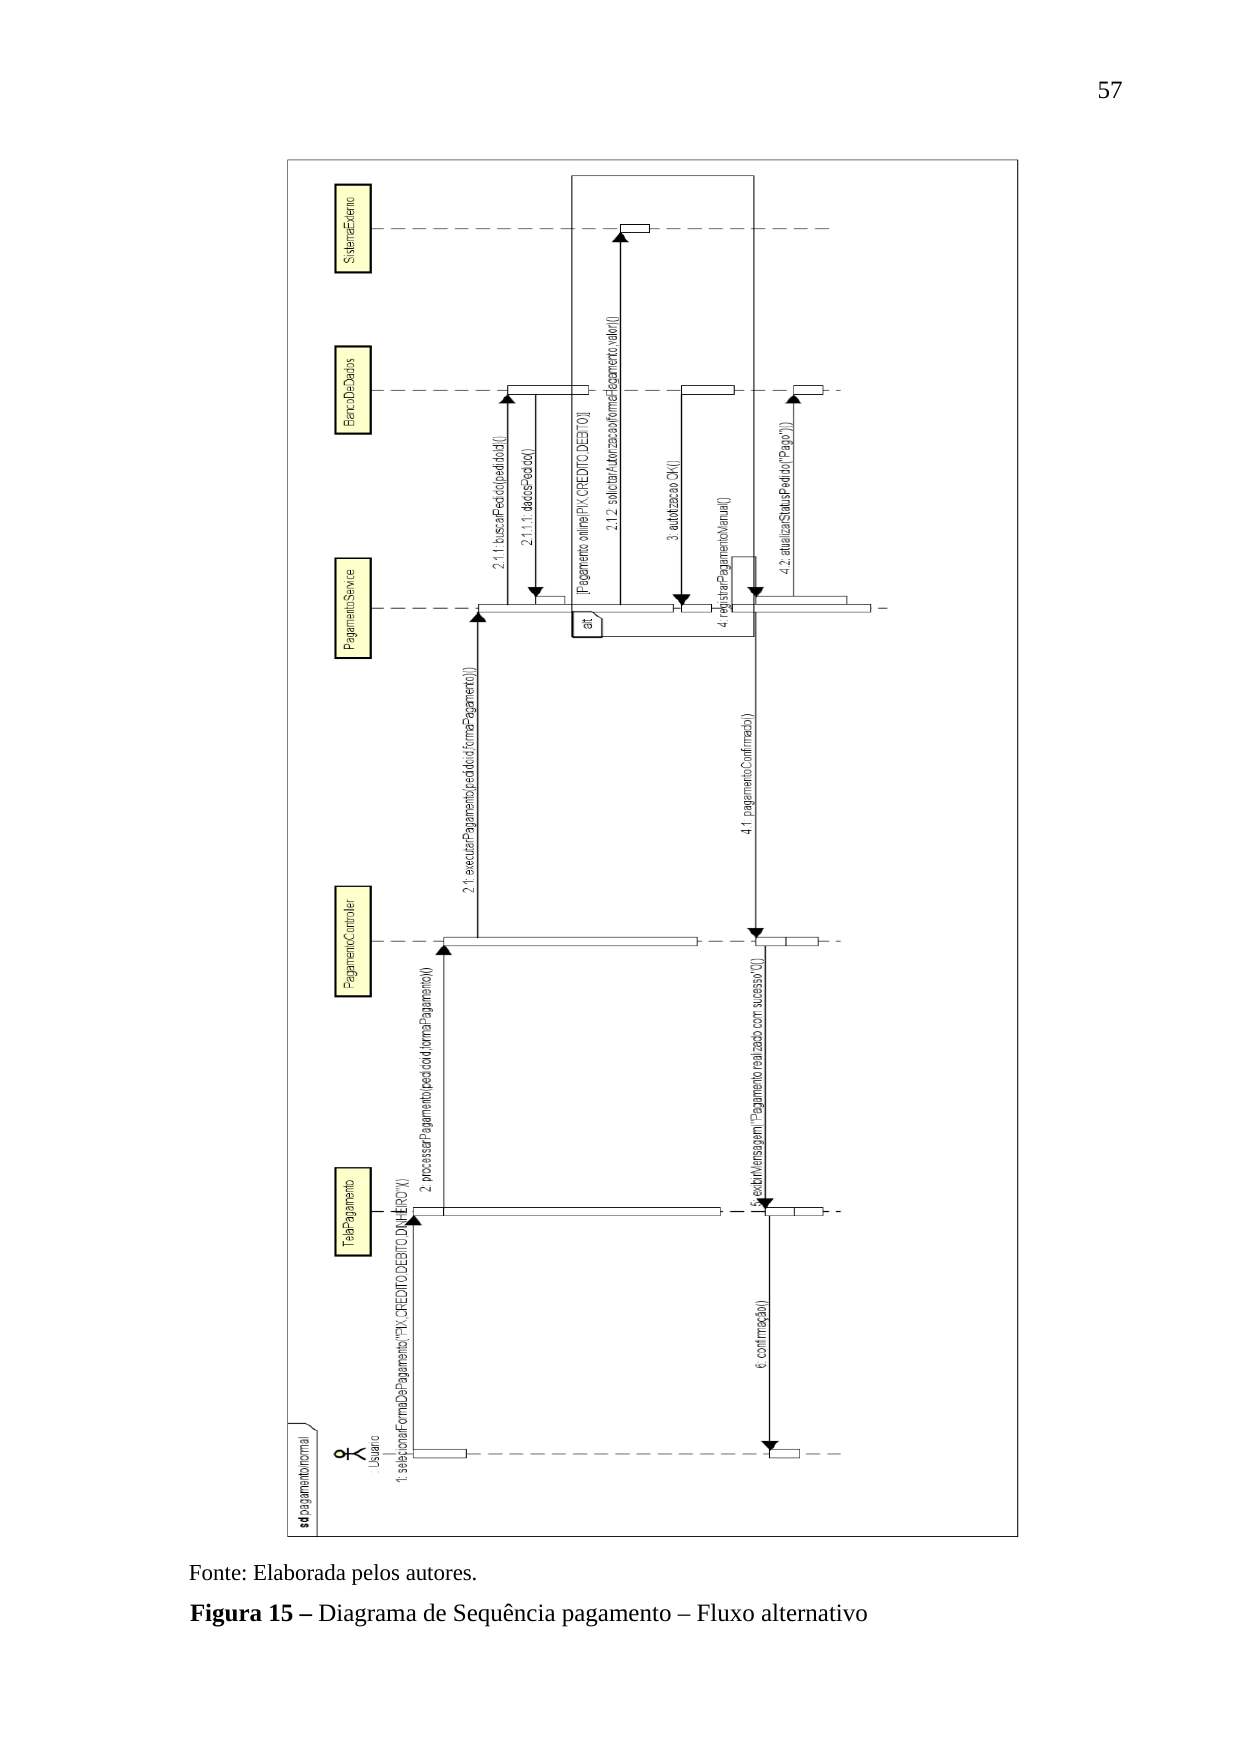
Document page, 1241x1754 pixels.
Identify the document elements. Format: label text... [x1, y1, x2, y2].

picture [276, 153, 1028, 1543]
text Figura 15 – Diagrama de Sequência pagamento – Fluxo alternativo [177, 1598, 1122, 1627]
text Fonte: Elaborada pelos autores. [177, 1558, 1122, 1585]
